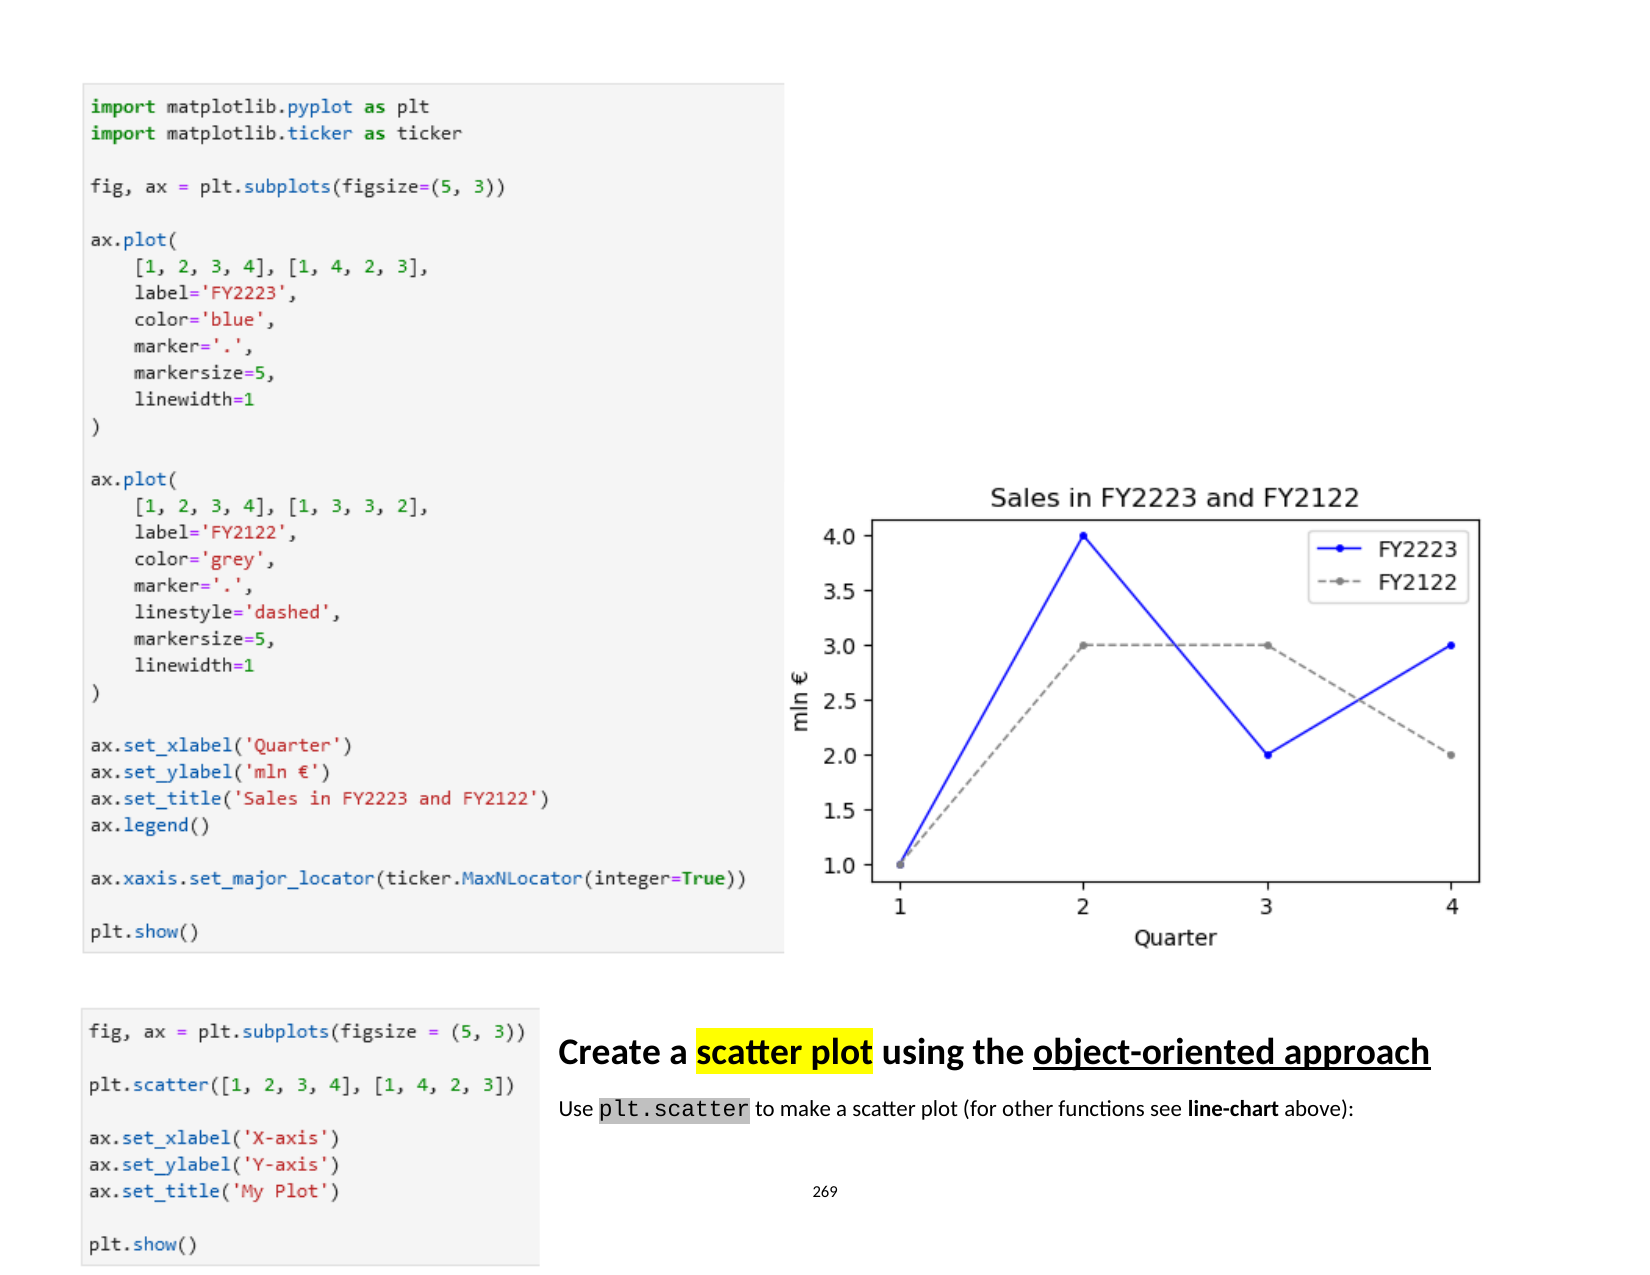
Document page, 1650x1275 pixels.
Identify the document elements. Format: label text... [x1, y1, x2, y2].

text Create a scatter plot using the object-oriented approach [873, 1028, 1575, 1074]
text Use plt.scatter to make a scatter plot (for other functions see line-chart above): [540, 1094, 1575, 1124]
text Create a scatter plot using the object-oriented approach [540, 1028, 696, 1074]
picture [75, 75, 1496, 963]
picture [75, 1002, 540, 1275]
